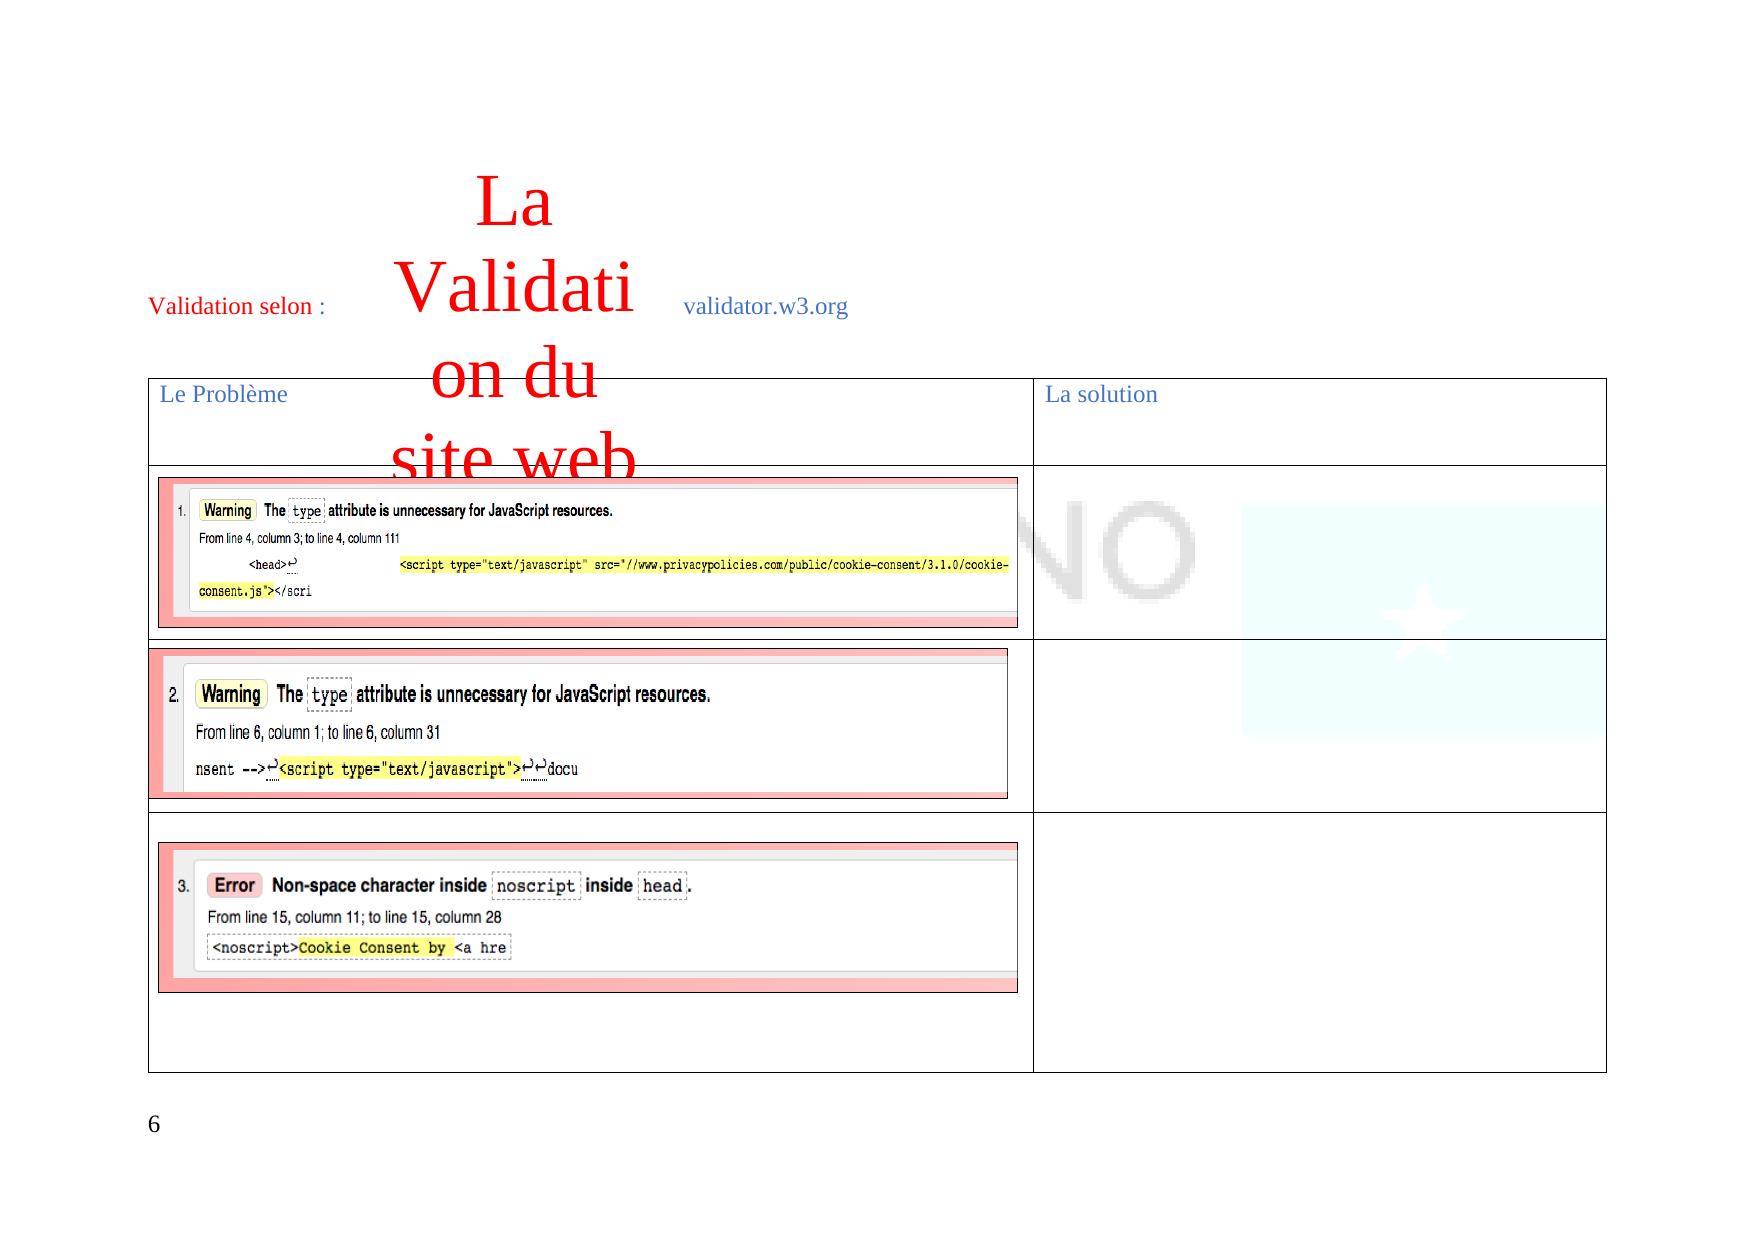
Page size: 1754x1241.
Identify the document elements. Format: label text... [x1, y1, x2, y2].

table_cell [1034, 813, 1606, 1072]
text Validation selon : validator.w3.org [148, 291, 1606, 320]
table_cell [149, 466, 1033, 638]
table_cell [1034, 466, 1606, 638]
picture [173, 484, 1018, 617]
table_header La solution [1034, 379, 1606, 465]
table_cell [149, 640, 1033, 812]
picture [173, 850, 1018, 978]
table_cell [149, 813, 1033, 1072]
table_cell [1034, 640, 1606, 812]
table_header Le Problème [149, 379, 1033, 465]
picture [163, 656, 1008, 792]
